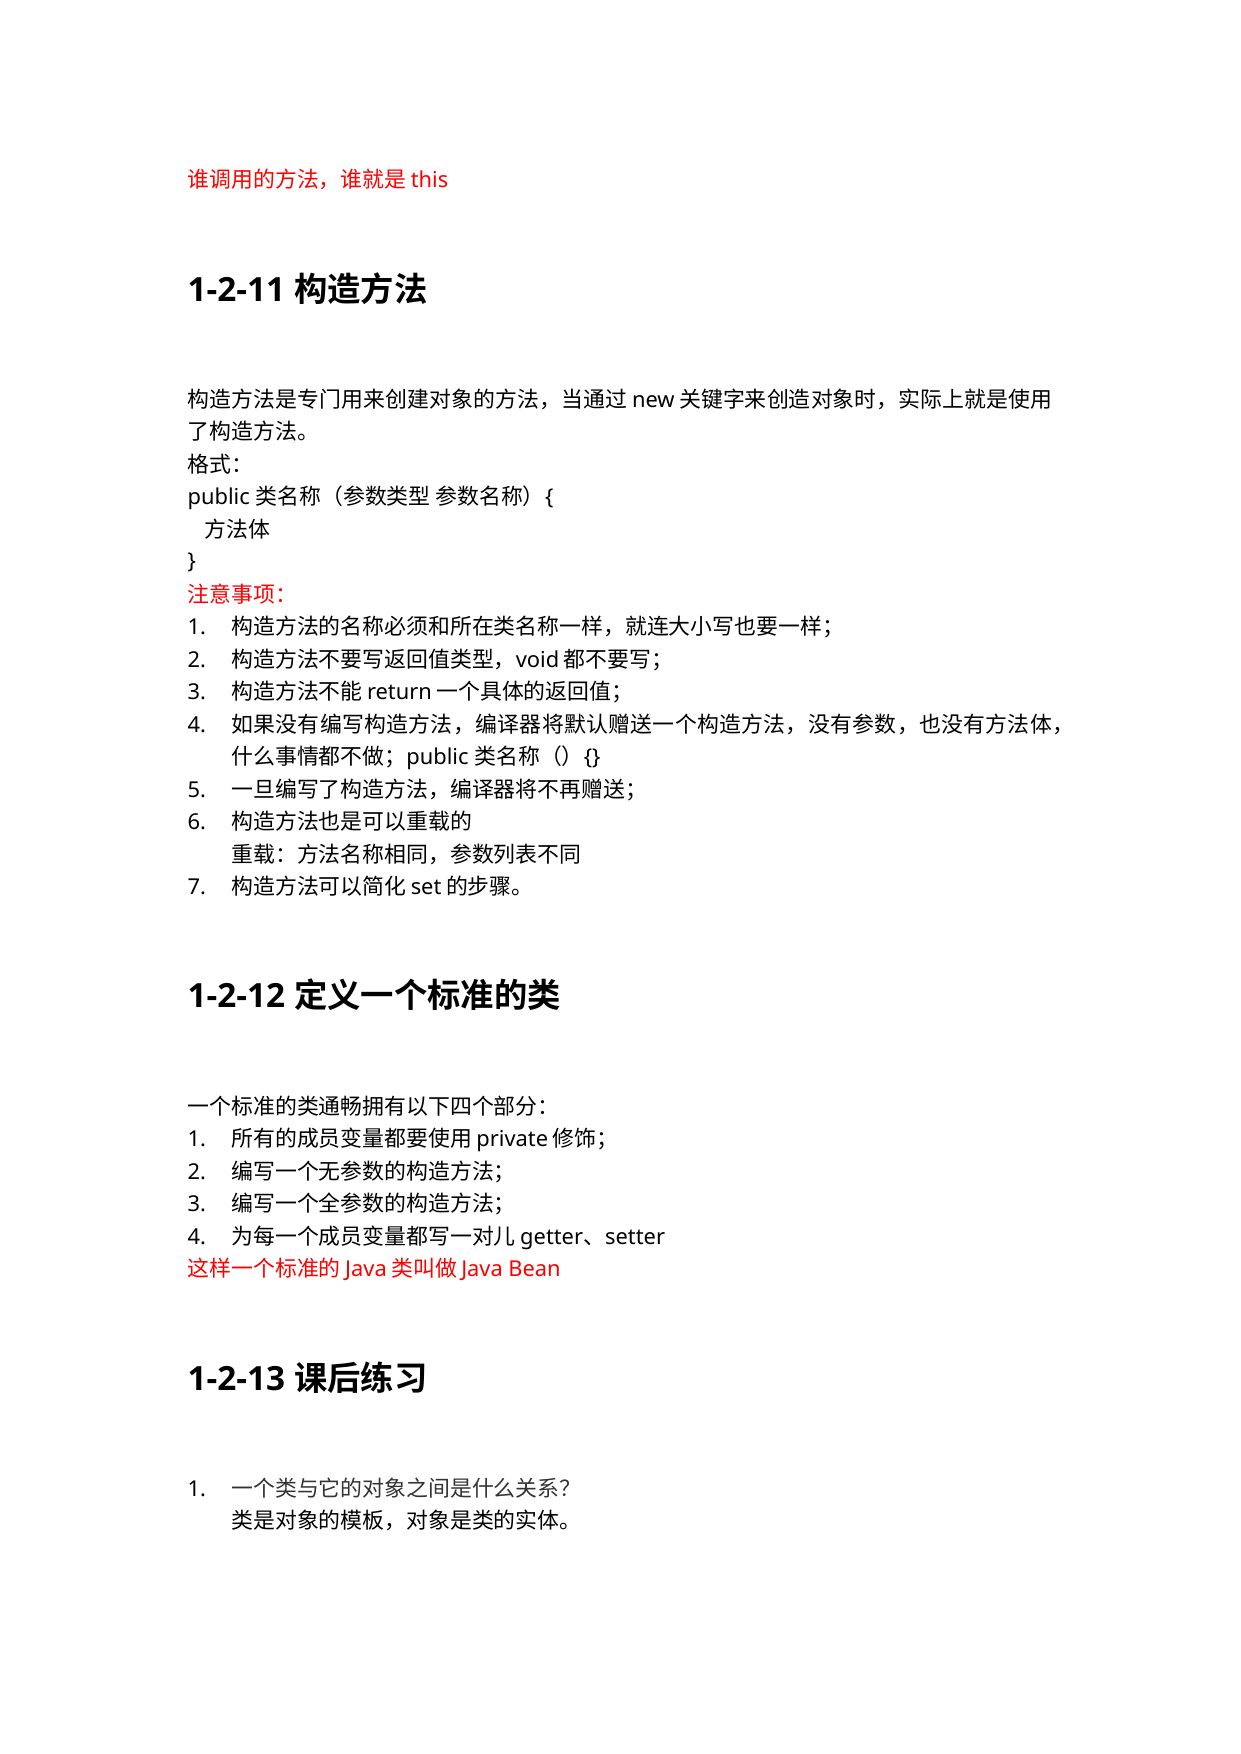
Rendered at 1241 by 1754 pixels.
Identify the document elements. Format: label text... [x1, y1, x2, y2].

list 一个类与它的对象之间是什么关系？ [187, 1470, 1053, 1503]
text 这样一个标准的Java类叫做Java Bean [187, 1251, 1053, 1283]
subtitle 1-2-13 课后练习 [187, 1343, 1053, 1408]
text } [187, 544, 1053, 576]
list 编写一个无参数的构造方法； [187, 1153, 1053, 1186]
text 构造方法是专门用来创建对象的方法，当通过new关键字来创造对象时，实际上就是使用了构造方法。 [187, 381, 1053, 446]
text 一个标准的类通畅拥有以下四个部分： [187, 1088, 1053, 1121]
list 重载：方法名称相同，参数列表不同 [231, 836, 1053, 869]
list 构造方法不要写返回值类型，void都不要写； [187, 641, 1053, 674]
list 构造方法不能return一个具体的返回值； [187, 674, 1053, 706]
subtitle 1-2-11 构造方法 [187, 254, 1053, 319]
list 类是对象的模板，对象是类的实体。 [231, 1503, 1053, 1535]
list 如果没有编写构造方法，编译器将默认赠送一个构造方法，没有参数，也没有方法体，什么事情都不做；public 类名称（）{} [187, 706, 1053, 771]
list 编写一个全参数的构造方法； [187, 1186, 1053, 1218]
subtitle 1-2-12 定义一个标准的类 [187, 961, 1053, 1026]
list 一旦编写了构造方法，编译器将不再赠送； [187, 771, 1053, 804]
list 构造方法的名称必须和所在类名称一样，就连大小写也要一样； [187, 609, 1053, 641]
text 方法体 [187, 511, 1053, 544]
text 谁调用的方法，谁就是this [187, 162, 1053, 194]
list 构造方法可以简化set的步骤。 [187, 869, 1053, 901]
text public 类名称（参数类型 参数名称）{ [187, 479, 1053, 511]
list 为每一个成员变量都写一对儿getter、setter [187, 1218, 1053, 1251]
list 构造方法也是可以重载的 [187, 804, 1053, 836]
text 注意事项： [187, 576, 1053, 609]
list 所有的成员变量都要使用private修饰； [187, 1121, 1053, 1153]
text 格式： [187, 446, 1053, 479]
